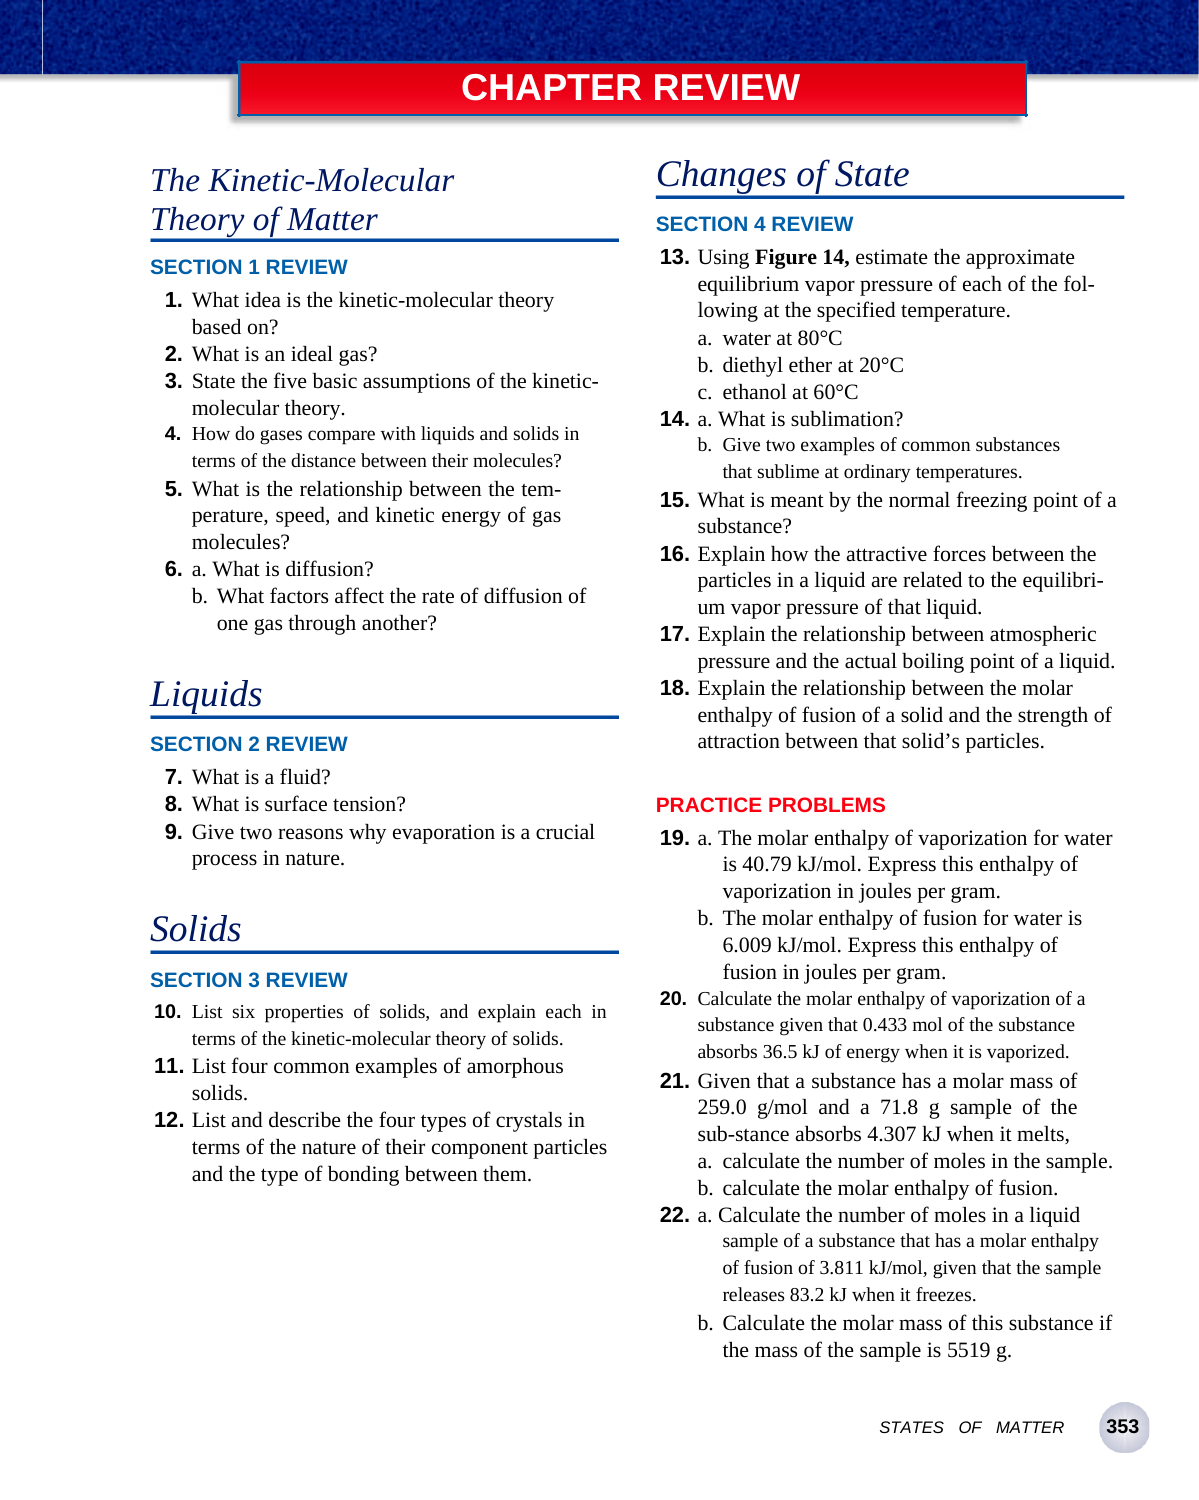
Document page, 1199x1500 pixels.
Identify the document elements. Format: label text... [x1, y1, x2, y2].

list calculate the molar enthalpy of fusion. [697, 1175, 1141, 1200]
list calculate the number of moles in the sample. [697, 1148, 1141, 1173]
list Calculate the molar mass of this substance if the mass of the sample is 5519 g. [697, 1310, 1116, 1362]
list a. What is sublimation? [659, 406, 1141, 431]
text Changes of State [656, 151, 1141, 194]
text SECTION 4 REVIEW [656, 212, 1141, 236]
text sample of a substance that has a molar enthalpy of fusion of 3.811 kJ/mol, given that the sample releases 83.2 kJ when it freezes. [722, 1229, 1120, 1306]
list Explain the relationship between the molar enthalpy of fusion of a solid and the strength of attraction between that solid’s particles. [659, 675, 1118, 754]
list Give two examples of common substances that sublime at ordinary temperatures. [697, 433, 1095, 483]
text CHAPTER REVIEW [150, 65, 1111, 108]
list List and describe the four types of crystals in terms of the nature of their component particles and the type of bonding between them. [154, 1107, 616, 1186]
text SECTION 1 REVIEW [150, 255, 616, 279]
list How do gases compare with liquids and solids in terms of the distance between their molecules? [164, 422, 616, 471]
picture [150, 715, 619, 719]
list What factors affect the rate of diffusion of one gas through another? [192, 583, 589, 635]
text SECTION 3 REVIEW [150, 967, 616, 991]
text STATES OF MATTER 353 [879, 1415, 1141, 1438]
list a. Calculate the number of moles in a liquid [659, 1202, 1141, 1227]
text 6.009 kJ/mol. Express this enthalpy of fusion in joules per gram. [722, 932, 1116, 984]
picture [150, 950, 619, 954]
list a. The molar enthalpy of vaporization for water is 40.79 kJ/mol. Express this enthalpy of vaporization in joules per gram. [659, 825, 1122, 903]
picture [150, 238, 619, 242]
list State the five basic assumptions of the kinetic-molecular theory. [164, 368, 601, 420]
list Calculate the molar enthalpy of vaporization of a substance given that 0.433 mol of the substance absorbs 36.5 kJ of energy when it is vaporized. [659, 986, 1122, 1063]
list What is a fluid? [164, 764, 616, 789]
text SECTION 2 REVIEW [150, 732, 616, 756]
list diethyl ether at 20°C [697, 352, 1141, 377]
list ethanol at 60°C [697, 379, 1141, 404]
list a. What is diffusion? [164, 556, 616, 581]
list What is meant by the normal freezing point of a substance? [659, 487, 1122, 539]
list Explain the relationship between atmospheric pressure and the actual boiling point of a liquid. [659, 621, 1120, 673]
text Liquids [150, 671, 616, 714]
list What is the relationship between the tem-perature, speed, and kinetic energy of gas molecules? [164, 476, 562, 554]
text PRACTICE PROBLEMS [656, 792, 1141, 816]
list Give two reasons why evaporation is a crucial process in nature. [164, 819, 597, 871]
text Solids [150, 907, 616, 950]
list The molar enthalpy of fusion for water is [697, 905, 1141, 930]
picture [0, 0, 1199, 131]
list Using Figure 14, estimate the approximate equilibrium vapor pressure of each of the fol-lowing at the specified temperature. [659, 244, 1099, 323]
picture [1099, 1402, 1150, 1453]
list Given that a substance has a molar mass of 259.0 g/mol and a 71.8 g sample of the sub-stance absorbs 4.307 kJ when it melts, [659, 1067, 1078, 1146]
list List four common examples of amorphous solids. [154, 1053, 566, 1105]
list water at 80°C [697, 324, 1141, 350]
list List six properties of solids, and explain each in terms of the kinetic-molecular theory of solids. [154, 1000, 608, 1049]
picture [655, 195, 1125, 199]
list What is an ideal gas? [164, 341, 616, 366]
text The Kinetic-Molecular Theory of Matter [150, 161, 466, 237]
list What idea is the kinetic-molecular theory based on? [164, 287, 558, 339]
list What is surface tension? [164, 791, 616, 817]
list Explain how the attractive forces between the particles in a liquid are related to the equilibri-um vapor pressure of that liquid. [659, 541, 1111, 619]
